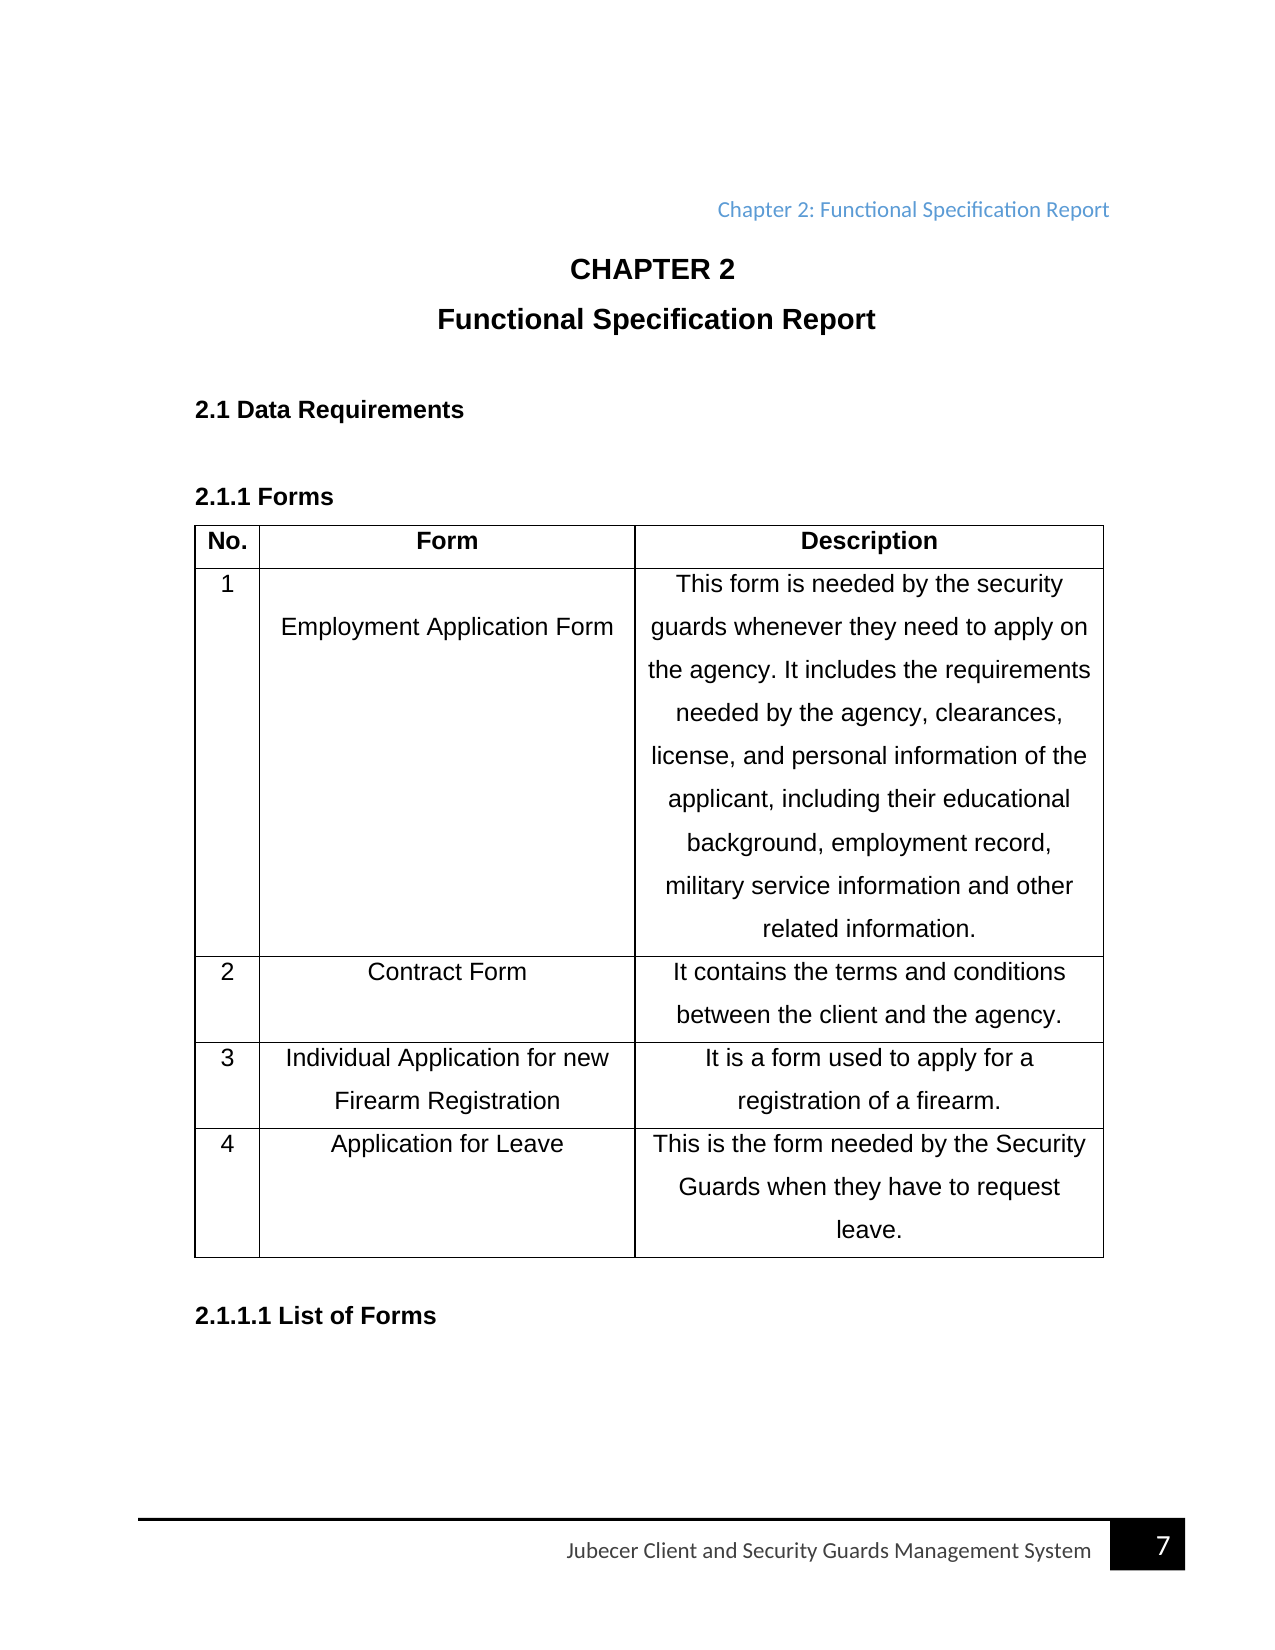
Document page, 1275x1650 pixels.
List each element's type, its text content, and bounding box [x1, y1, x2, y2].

table_cell Employment Application Form [260, 569, 634, 956]
table_cell Contract Form [260, 957, 634, 1042]
table_cell 3 [196, 1043, 259, 1128]
text 2.1.1 Forms [195, 482, 1110, 511]
text 2.1 Data Requirements [195, 396, 1110, 424]
table_header No. [196, 526, 259, 568]
text CHAPTER 2 [195, 252, 1110, 285]
text Functional Specification Report [195, 302, 1110, 336]
table_cell It contains the terms and conditions between the client and the agency. [636, 957, 1103, 1042]
text 2.1.1.1 List of Forms [195, 1301, 1110, 1330]
table_header Description [636, 526, 1103, 568]
table_cell It is a form used to apply for a registration of a firearm. [636, 1043, 1103, 1128]
table_cell 1 [196, 569, 259, 956]
table_cell This is the form needed by the Security Guards when they have to request leave. [636, 1129, 1103, 1257]
table_cell Individual Application for new Firearm Registration [260, 1043, 634, 1128]
table_cell 2 [196, 957, 259, 1042]
table_cell This form is needed by the security guards whenever they need to apply on the agency. It includes the requirements needed by the agency, clearances, license, and personal information of the applicant, including their educational background, employment record, military service information and other related information. [636, 569, 1103, 956]
table_header Form [260, 526, 634, 568]
table_cell 4 [196, 1129, 259, 1257]
table_cell Application for Leave [260, 1129, 634, 1257]
